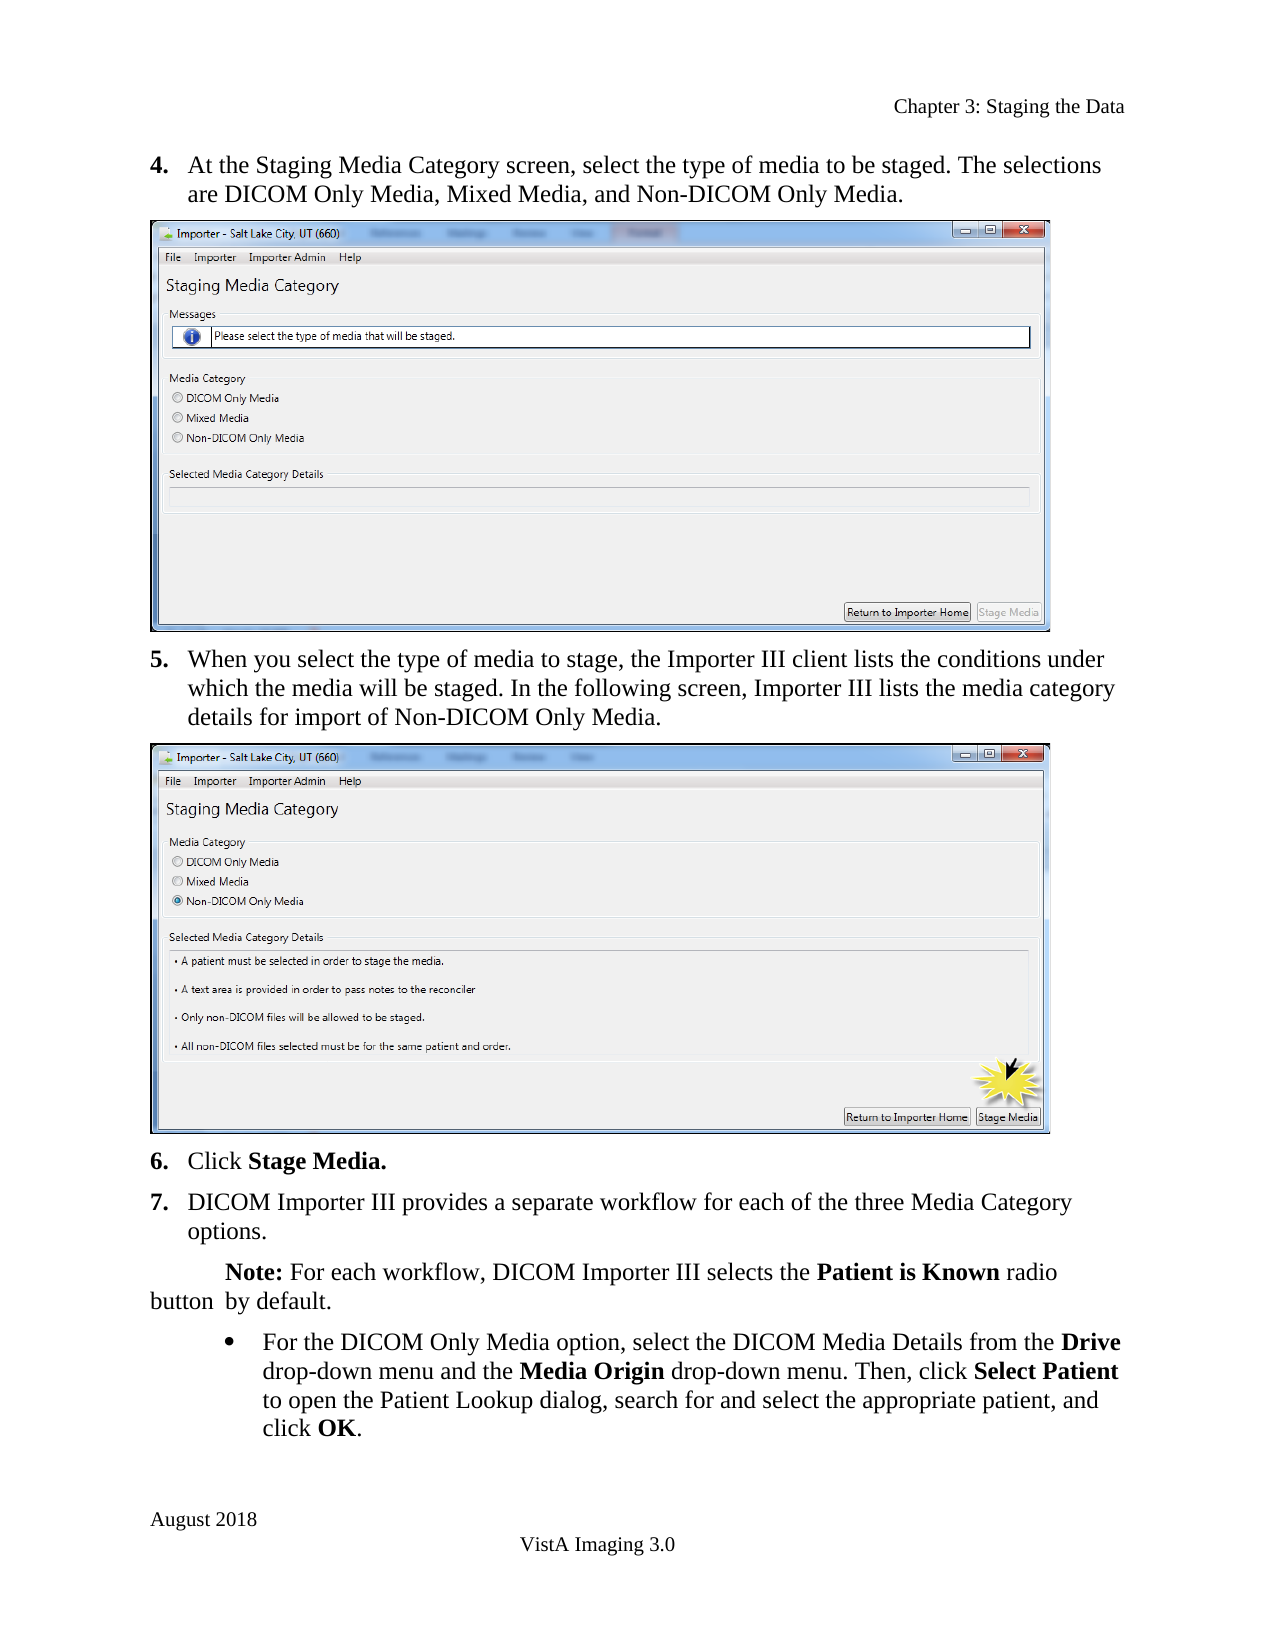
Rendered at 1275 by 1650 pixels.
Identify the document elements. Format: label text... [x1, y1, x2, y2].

list Note: For each workflow, DICOM Importer III selects the Patient is Known radio button by default. [150, 1257, 1125, 1315]
text When you select the type of media to stage, the Importer III client lists the conditions under which the media will be staged. In the following screen, Importer III lists the media category details for import of Non-DICOM Only Media. [150, 644, 1125, 731]
text Click Stage Media. [150, 1146, 1125, 1175]
picture [150, 743, 1050, 1134]
text DICOM Importer III provides a separate workflow for each of the three Media Category options. [150, 1187, 1125, 1245]
list For the DICOM Only Media option, select the DICOM Media Details from the Drive drop-down menu and the Media Origin drop-down menu. Then, click Select Patient to open the Patient Lookup dialog, search for and select the appropriate patient, and click OK. [225, 1327, 1125, 1442]
list At the Staging Media Category screen, select the type of media to be staged. The selections are DICOM Only Media, Mixed Media, and Non-DICOM Only Media. [150, 150, 1125, 207]
picture [150, 220, 1050, 632]
